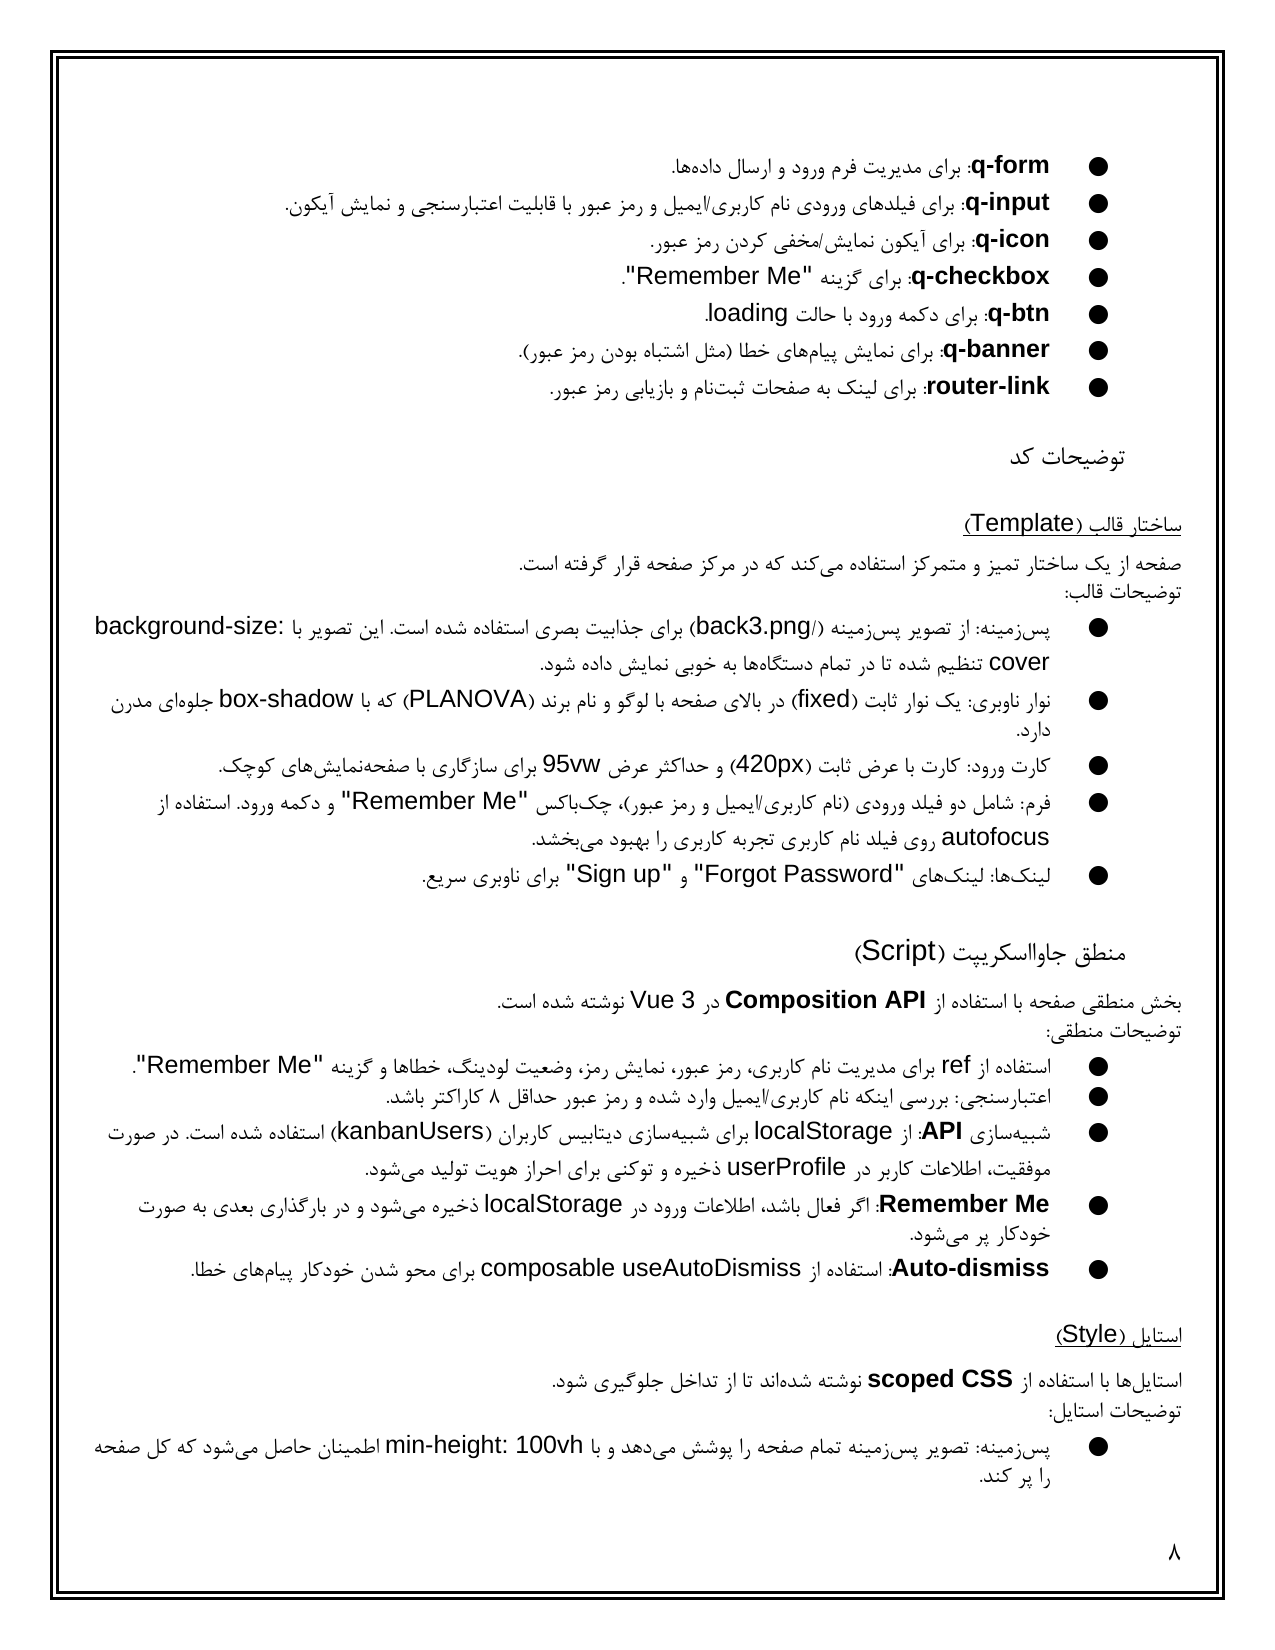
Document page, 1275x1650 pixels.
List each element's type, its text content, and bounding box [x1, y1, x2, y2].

list فرم: شامل دو فیلد ورودی (نام کاربری/ایمیل و رمز عبور)، چک‌باکس "Remember Me" و دکمه ورود. استفاده از autofocus روی فیلد نام کاربری تجربه کاربری را بهبود می‌بخشد. [84, 786, 1087, 854]
list اعتبارسنجی: بررسی اینکه نام کاربری/ایمیل وارد شده و رمز عبور حداقل ۸ کاراکتر باشد. [84, 1087, 1087, 1112]
list q-form: برای مدیریت فرم ورود و ارسال داده‌ها. [84, 150, 1087, 182]
subtitle ساختار قالب (Template) [84, 508, 1181, 540]
list q-btn: برای دکمه ورود با حالت loading. [84, 297, 1087, 329]
list q-input: برای فیلدهای ورودی نام کاربری/ایمیل و رمز عبور با قابلیت اعتبارسنجی و نمایش آیکون. [84, 187, 1087, 219]
text توضیحات استایل: [84, 1401, 1181, 1426]
text توضیحات منطقی: [84, 1021, 1181, 1046]
text استایل‌ها با استفاده از scoped CSS نوشته شده‌اند تا از تداخل جلوگیری شود. [84, 1364, 1181, 1396]
list Auto-dismiss: استفاده از composable useAutoDismiss برای محو شدن خودکار پیام‌های خطا. [84, 1253, 1087, 1285]
text بخش منطقی صفحه با استفاده از Composition API در Vue 3 نوشته شده است. [84, 984, 1181, 1017]
list Remember Me: اگر فعال باشد، اطلاعات ورود در localStorage ذخیره می‌شود و در بارگذاری بعدی به صورت خودکار پر می‌شود. [84, 1188, 1087, 1249]
list q-checkbox: برای گزینه "Remember Me". [84, 261, 1087, 293]
list لینک‌ها: لینک‌های "Forgot Password" و "Sign up" برای ناوبری سریع. [84, 859, 1087, 891]
subtitle منطق جاوااسکریپت (Script) [84, 933, 1125, 971]
list پس‌زمینه: تصویر پس‌زمینه تمام صفحه را پوشش می‌دهد و با min-height: 100vh اطمینان حاصل می‌شود که کل صفحه را پر کند. [84, 1430, 1087, 1491]
list q-icon: برای آیکون نمایش/مخفی کردن رمز عبور. [84, 224, 1087, 256]
subtitle استایل (Style) [84, 1319, 1181, 1351]
list router-link: برای لینک به صفحات ثبت‌نام و بازیابی رمز عبور. [84, 371, 1087, 403]
list کارت ورود: کارت با عرض ثابت (420px) و حداکثر عرض 95vw برای سازگاری با صفحه‌نمایش‌های کوچک. [84, 749, 1087, 781]
subtitle توضیحات کد [84, 446, 1125, 475]
list پس‌زمینه: از تصویر پس‌زمینه (/back3.png) برای جذابیت بصری استفاده شده است. این تصویر با background-size: cover تنظیم شده تا در تمام دستگاه‌ها به خوبی نمایش داده شود. [84, 611, 1087, 679]
list نوار ناوبری: یک نوار ثابت (fixed) در بالای صفحه با لوگو و نام برند (PLANOVA) که با box-shadow جلوه‌ای مدرن دارد. [84, 684, 1087, 745]
list استفاده از ref برای مدیریت نام کاربری، رمز عبور، نمایش رمز، وضعیت لودینگ، خطاها و گزینه "Remember Me". [84, 1050, 1087, 1082]
text توضیحات قالب: [84, 582, 1181, 607]
list q-banner: برای نمایش پیام‌های خطا (مثل اشتباه بودن رمز عبور). [84, 334, 1087, 366]
list شبیه‌سازی API: از localStorage برای شبیه‌سازی دیتابیس کاربران (kanbanUsers) استفاده شده است. در صورت موفقیت، اطلاعات کاربر در userProfile ذخیره و توکنی برای احراز هویت تولید می‌شود. [84, 1116, 1087, 1184]
text صفحه از یک ساختار تمیز و متمرکز استفاده می‌کند که در مرکز صفحه قرار گرفته است. [84, 553, 1181, 578]
